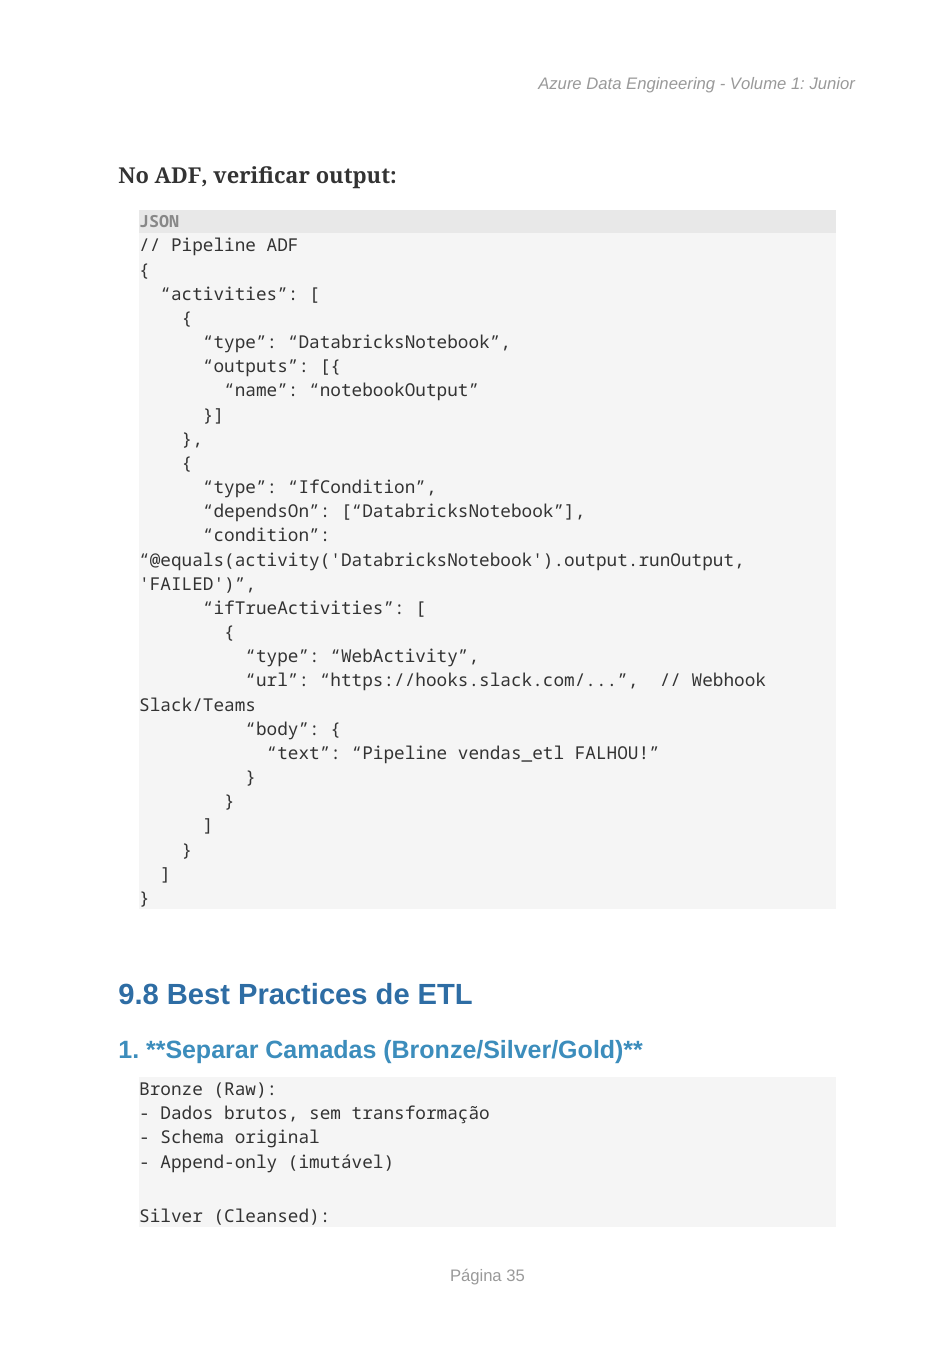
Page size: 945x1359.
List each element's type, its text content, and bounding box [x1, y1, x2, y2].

text “type”: “IfCondition”, [139, 474, 836, 499]
text ] [139, 813, 836, 837]
text // Pipeline ADF [139, 233, 836, 257]
text No ADF, verificar output: [118, 160, 856, 190]
subtitle 1. **Separar Camadas (Bronze/Silver/Gold)** [118, 1035, 856, 1064]
text } [139, 837, 836, 861]
text “type”: “WebActivity”, [139, 644, 836, 668]
text { [139, 257, 836, 281]
text ] [139, 861, 836, 885]
subtitle 9.8 Best Practices de ETL [118, 977, 856, 1010]
text “type”: “DatabricksNotebook”, [139, 329, 836, 354]
text } [139, 789, 836, 813]
text Silver (Cleansed): [139, 1203, 836, 1227]
text - Dados brutos, sem transformação [139, 1101, 836, 1125]
text JSON [139, 210, 836, 233]
text }, [139, 426, 836, 450]
text “text”: “Pipeline vendas_etl FALHOU!” [139, 740, 836, 764]
text “name”: “notebookOutput” [139, 378, 836, 402]
text { [139, 619, 836, 644]
text Bronze (Raw): [139, 1077, 836, 1101]
text “outputs”: [{ [139, 354, 836, 378]
text } [139, 885, 836, 909]
text }] [139, 402, 836, 426]
text { [139, 305, 836, 329]
text } [139, 764, 836, 789]
text “activities”: [ [139, 281, 836, 305]
text “dependsOn”: [“DatabricksNotebook”], [139, 499, 836, 523]
text “ifTrueActivities”: [ [139, 595, 836, 619]
text “body”: { [139, 716, 836, 740]
text “url”: “https://hooks.slack.com/...”, // Webhook Slack/Teams [139, 668, 836, 716]
text “condition”: “@equals(activity('DatabricksNotebook').output.runOutput, 'FAILED')”, [139, 523, 836, 595]
text { [139, 450, 836, 474]
text - Append-only (imutável) [139, 1149, 836, 1173]
text - Schema original [139, 1125, 836, 1149]
